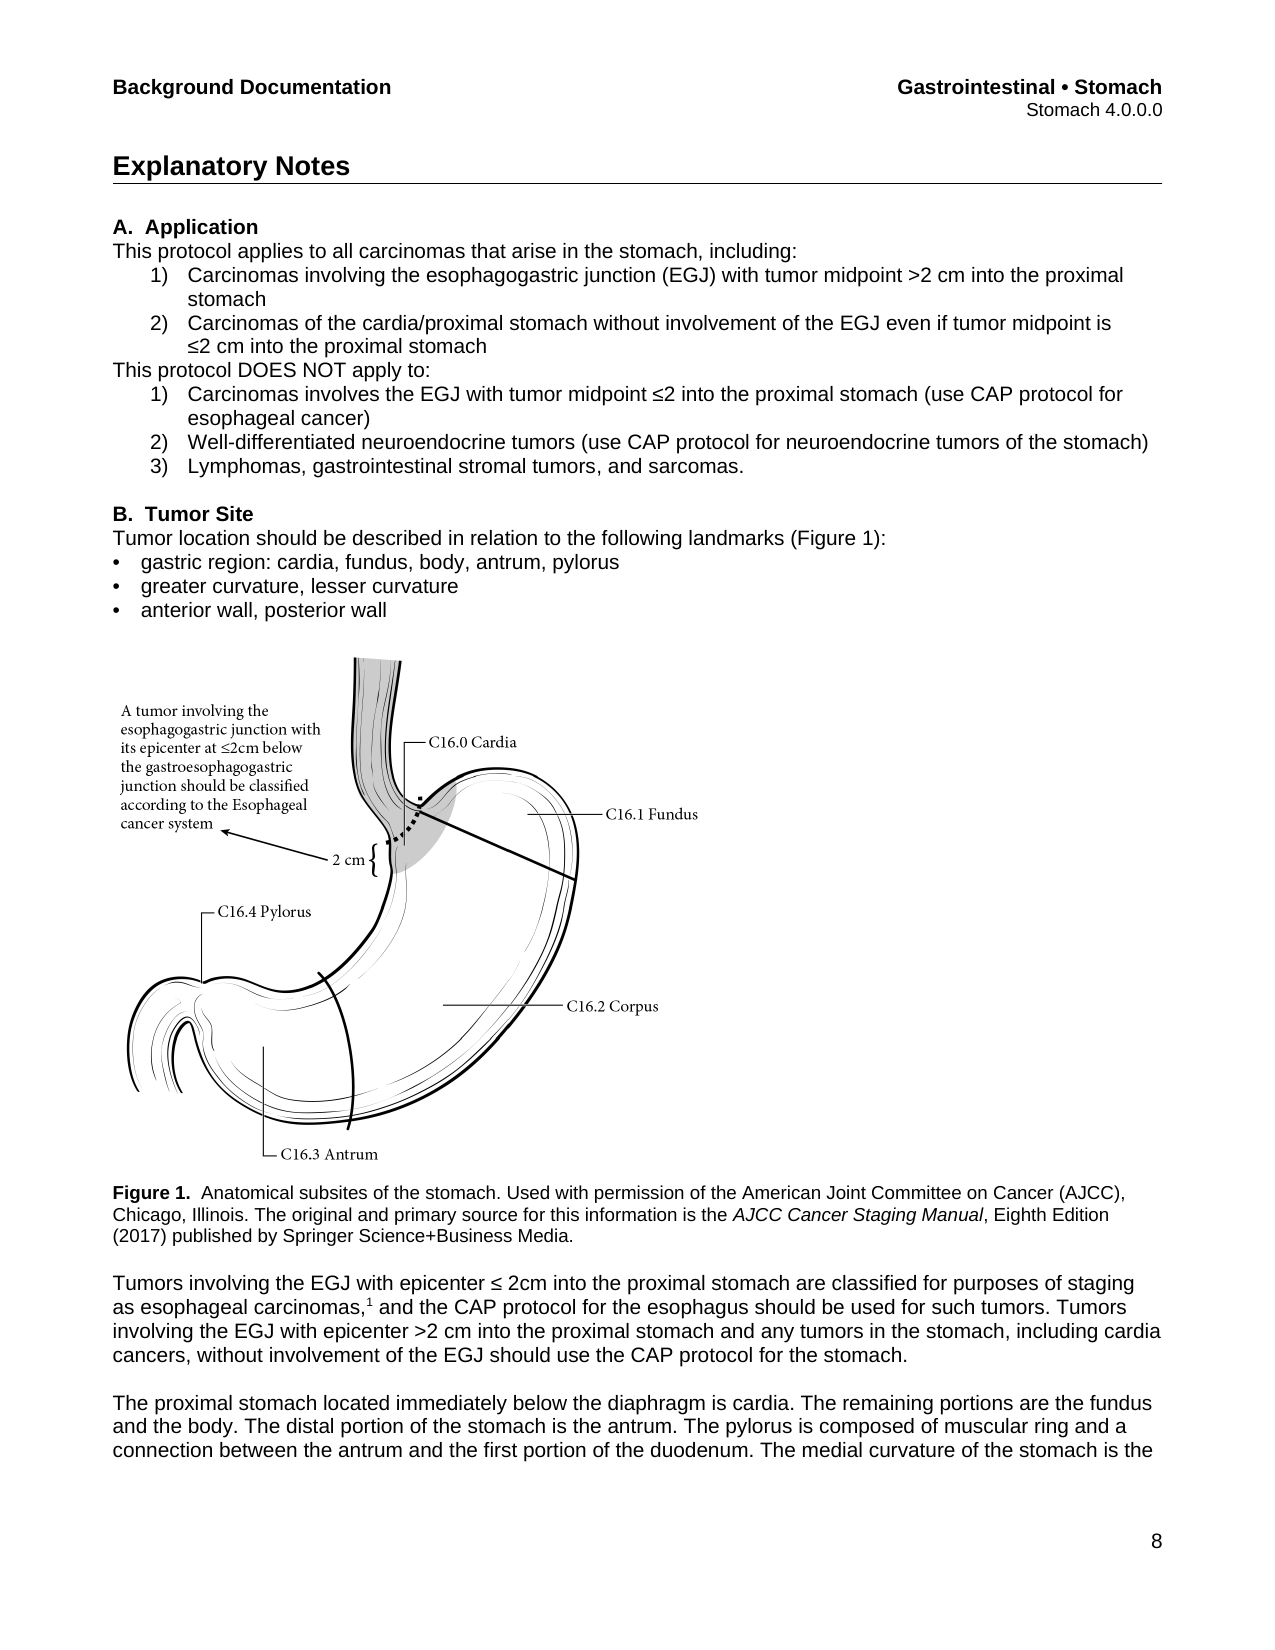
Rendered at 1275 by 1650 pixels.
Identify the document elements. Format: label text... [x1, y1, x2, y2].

text • gastric region: cardia, fundus, body, antrum, pylorus [112, 550, 1162, 574]
text Tumors involving the EGJ with epicenter ≤ 2cm into the proximal stomach are classified for purposes of staging as esophageal carcinomas,1 and the CAP protocol for the esophagus should be used for such tumors. Tumors involving the EGJ with epicenter >2 cm into the proximal stomach and any tumors in the stomach, including cardia cancers, without involvement of the EGJ should use the CAP protocol for the stomach. [112, 1271, 1162, 1366]
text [112, 1390, 1162, 1462]
text Explanatory Notes [112, 150, 1162, 184]
list Lymphomas, gastrointestinal stromal tumors, and sarcomas. [150, 454, 1162, 478]
list Carcinomas of the cardia/proximal stomach without involvement of the EGJ even if tumor midpoint is ≤2 cm into the proximal stomach [150, 310, 1162, 358]
text • greater curvature, lesser curvature [112, 574, 1162, 598]
text This protocol DOES NOT apply to: [112, 358, 1162, 382]
subtitle A. Application [112, 214, 1162, 238]
text This protocol applies to all carcinomas that arise in the stomach, including: [112, 238, 1162, 262]
text Figure 1. Anatomical subsites of the stomach. Used with permission of the American Joint Committee on Cancer (AJCC), Chicago, Illinois. The original and primary source for this information is the AJCC Cancer Staging Manual, Eighth Edition (2017) published by Springer Science+Business Media. [112, 1182, 1162, 1247]
list Carcinomas involves the EGJ with tumor midpoint ≤2 into the proximal stomach (use CAP protocol for esophageal cancer) [150, 382, 1162, 430]
list Carcinomas involving the esophagogastric junction (EGJ) with tumor midpoint >2 cm into the proximal stomach [150, 262, 1162, 310]
text • anterior wall, posterior wall [112, 598, 1162, 622]
picture [112, 645, 706, 1170]
list Well-differentiated neuroendocrine tumors (use CAP protocol for neuroendocrine tumors of the stomach) [150, 430, 1162, 454]
text Tumor location should be described in relation to the following landmarks (Figure 1): [112, 526, 1162, 550]
text B. Tumor Site [112, 502, 1162, 526]
